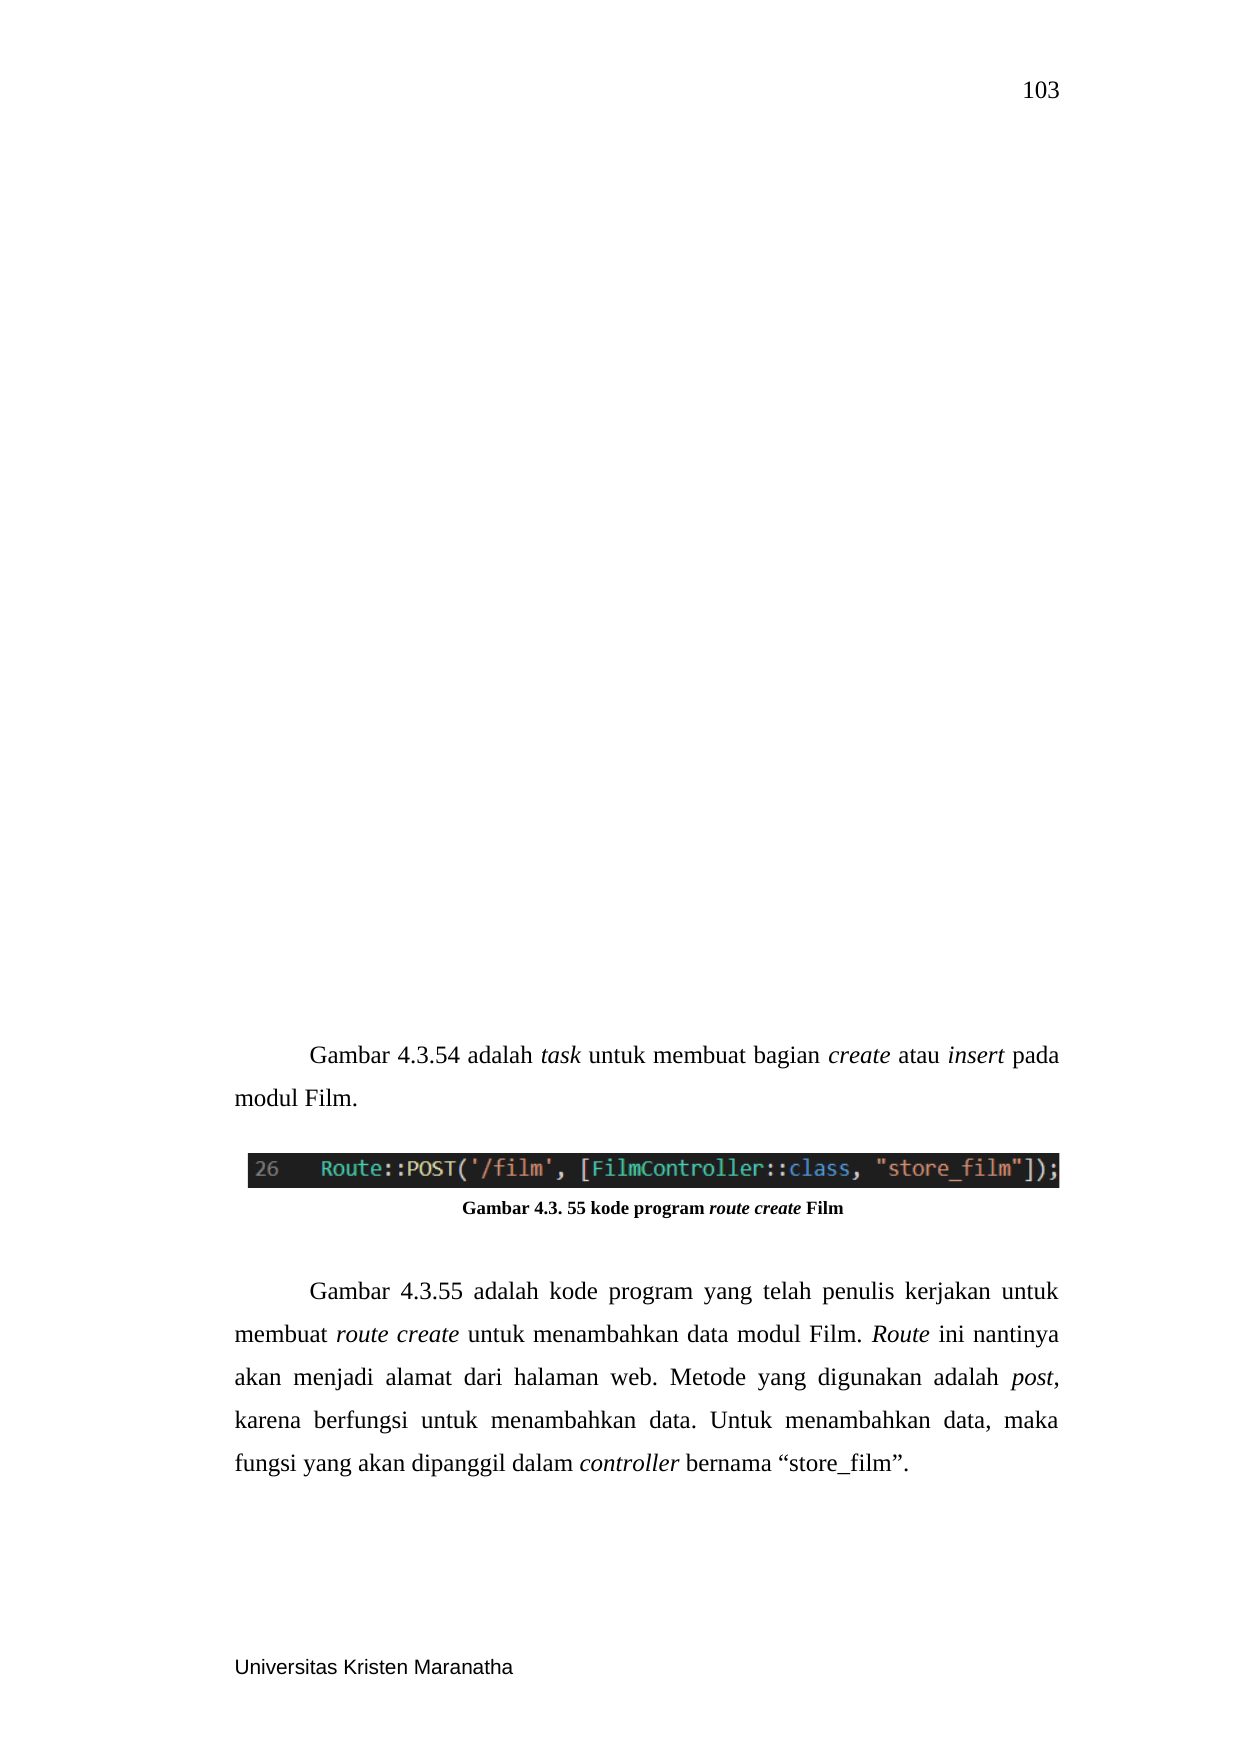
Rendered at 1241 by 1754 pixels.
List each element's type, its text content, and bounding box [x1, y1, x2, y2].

picture [247, 1153, 1060, 1188]
text Gambar 4.3.54 adalah task untuk membuat bagian create atau insert pada modul Film. [234, 1040, 1059, 1112]
text Gambar 4.3.55 adalah kode program yang telah penulis kerjakan untuk membuat route create untuk menambahkan data modul Film. Route ini nantinya akan menjadi alamat dari halaman web. Metode yang digunakan adalah post, karena berfungsi untuk menambahkan data. Untuk menambahkan data, maka fungsi yang akan dipanggil dalam controller bernama “store_film”. [234, 1276, 1059, 1477]
